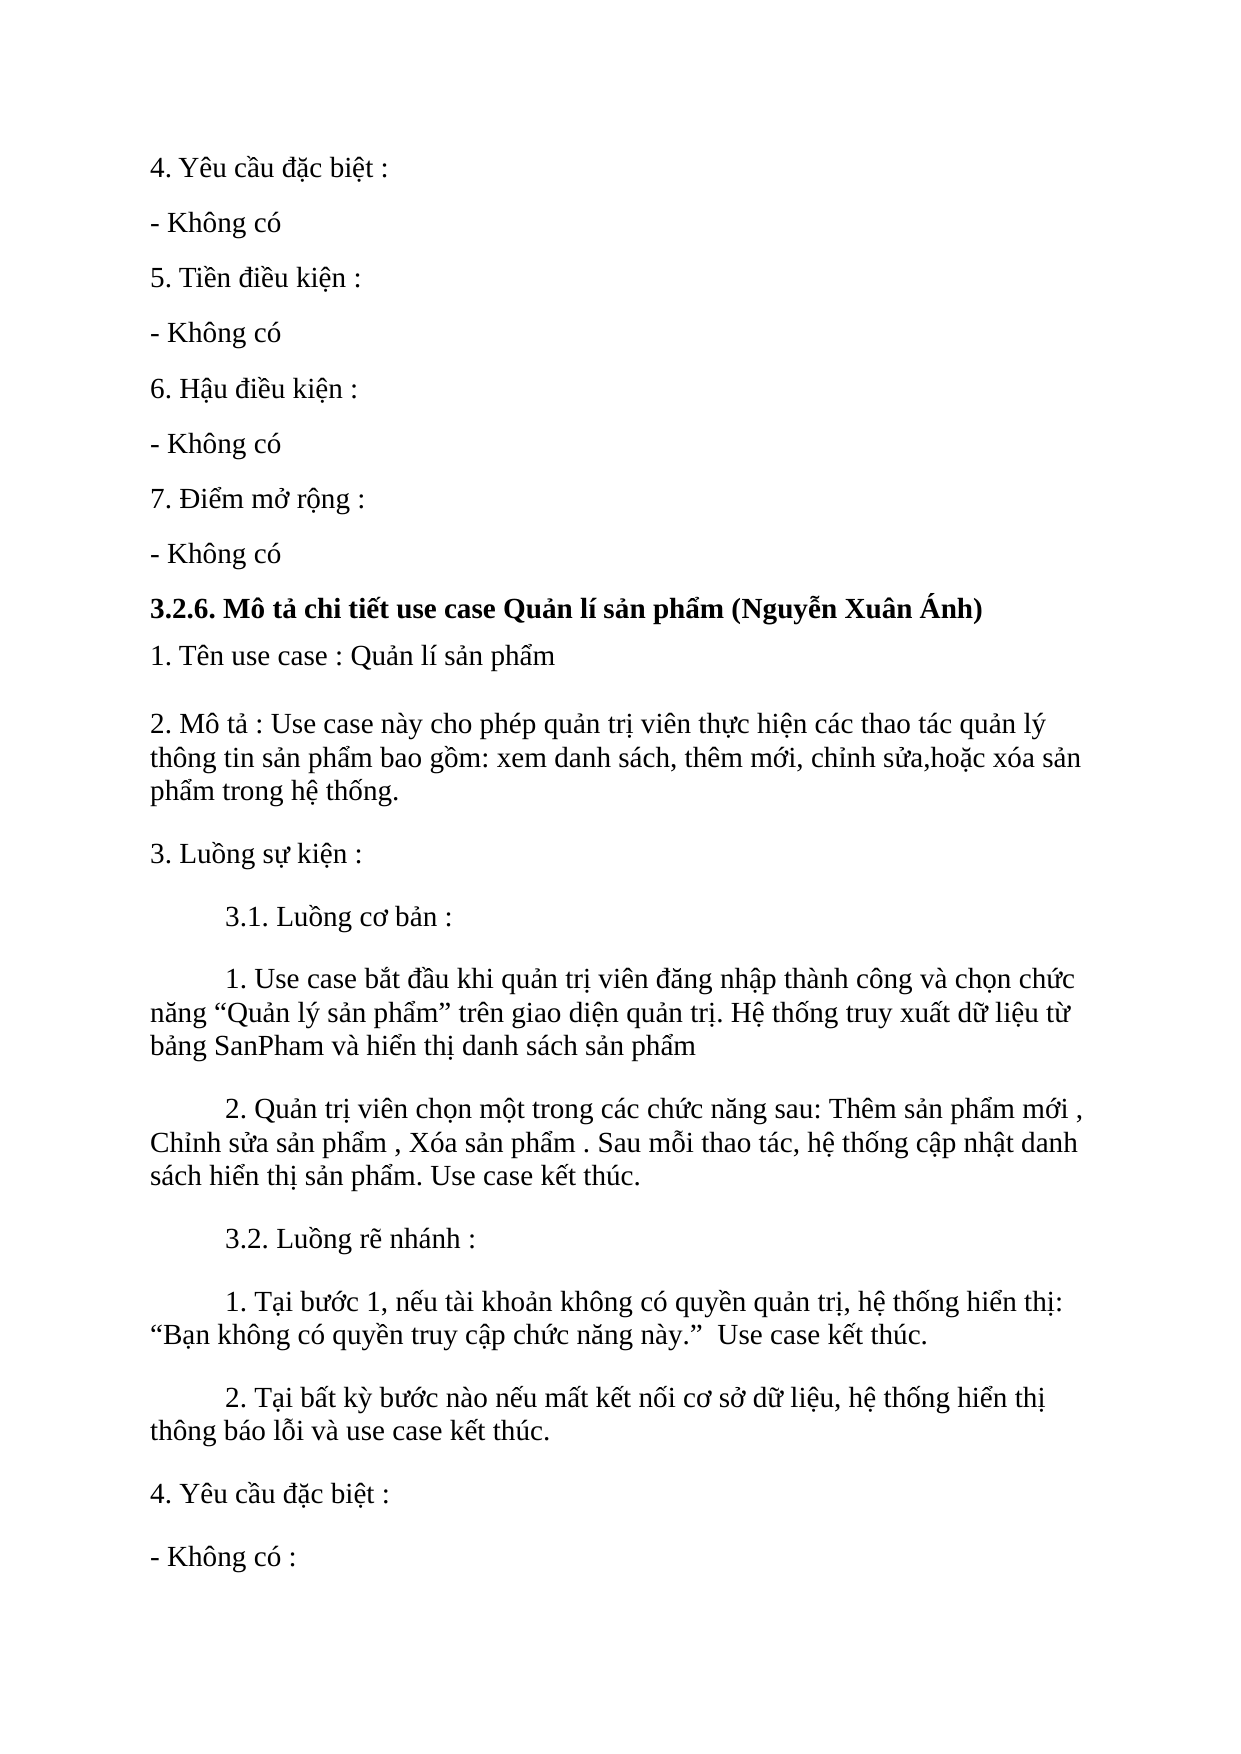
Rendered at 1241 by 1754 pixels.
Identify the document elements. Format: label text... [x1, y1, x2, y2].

text 1. Use case bắt đầu khi quản trị viên đăng nhập thành công và chọn chức năng “Quản lý sản phẩm” trên giao diện quản trị. Hệ thống truy xuất dữ liệu từ bảng SanPham và hiển thị danh sách sản phẩm [150, 961, 1090, 1062]
text - Không có [150, 536, 1090, 570]
text - Không có [150, 316, 1090, 349]
text 2. Quản trị viên chọn một trong các chức năng sau: Thêm sản phẩm mới , Chỉnh sửa sản phẩm , Xóa sản phẩm . Sau mỗi thao tác, hệ thống cập nhật danh sách hiển thị sản phẩm. Use case kết thúc. [150, 1091, 1090, 1192]
text - Không có [150, 426, 1090, 459]
text 1. Tên use case : Quản lí sản phẩm [150, 638, 1090, 672]
text - Không có : [150, 1539, 1090, 1572]
text 3.2. Luồng rẽ nhánh : [150, 1221, 1090, 1254]
text 3. Luồng sự kiện : [150, 836, 1090, 869]
subtitle 3.2.6. Mô tả chi tiết use case Quản lí sản phẩm (Nguyễn Xuân Ánh) [150, 592, 1090, 625]
text - Không có [150, 205, 1090, 239]
text 7. Điểm mở rộng : [150, 481, 1090, 515]
text 2. Mô tả : Use case này cho phép quản trị viên thực hiện các thao tác quản lý thông tin sản phẩm bao gồm: xem danh sách, thêm mới, chỉnh sửa,hoặc xóa sản phẩm trong hệ thống. [150, 706, 1090, 807]
text 1. Tại bước 1, nếu tài khoản không có quyền quản trị, hệ thống hiển thị: “Bạn không có quyền truy cập chức năng này.” Use case kết thúc. [150, 1284, 1090, 1351]
text 4. Yêu cầu đặc biệt : [150, 150, 1090, 183]
text 2. Tại bất kỳ bước nào nếu mất kết nối cơ sở dữ liệu, hệ thống hiển thị thông báo lỗi và use case kết thúc. [150, 1380, 1090, 1447]
text 5. Tiền điều kiện : [150, 260, 1090, 294]
text 6. Hậu điều kiện : [150, 371, 1090, 404]
text 4. Yêu cầu đặc biệt : [150, 1476, 1090, 1510]
text 3.1. Luồng cơ bản : [150, 899, 1090, 932]
